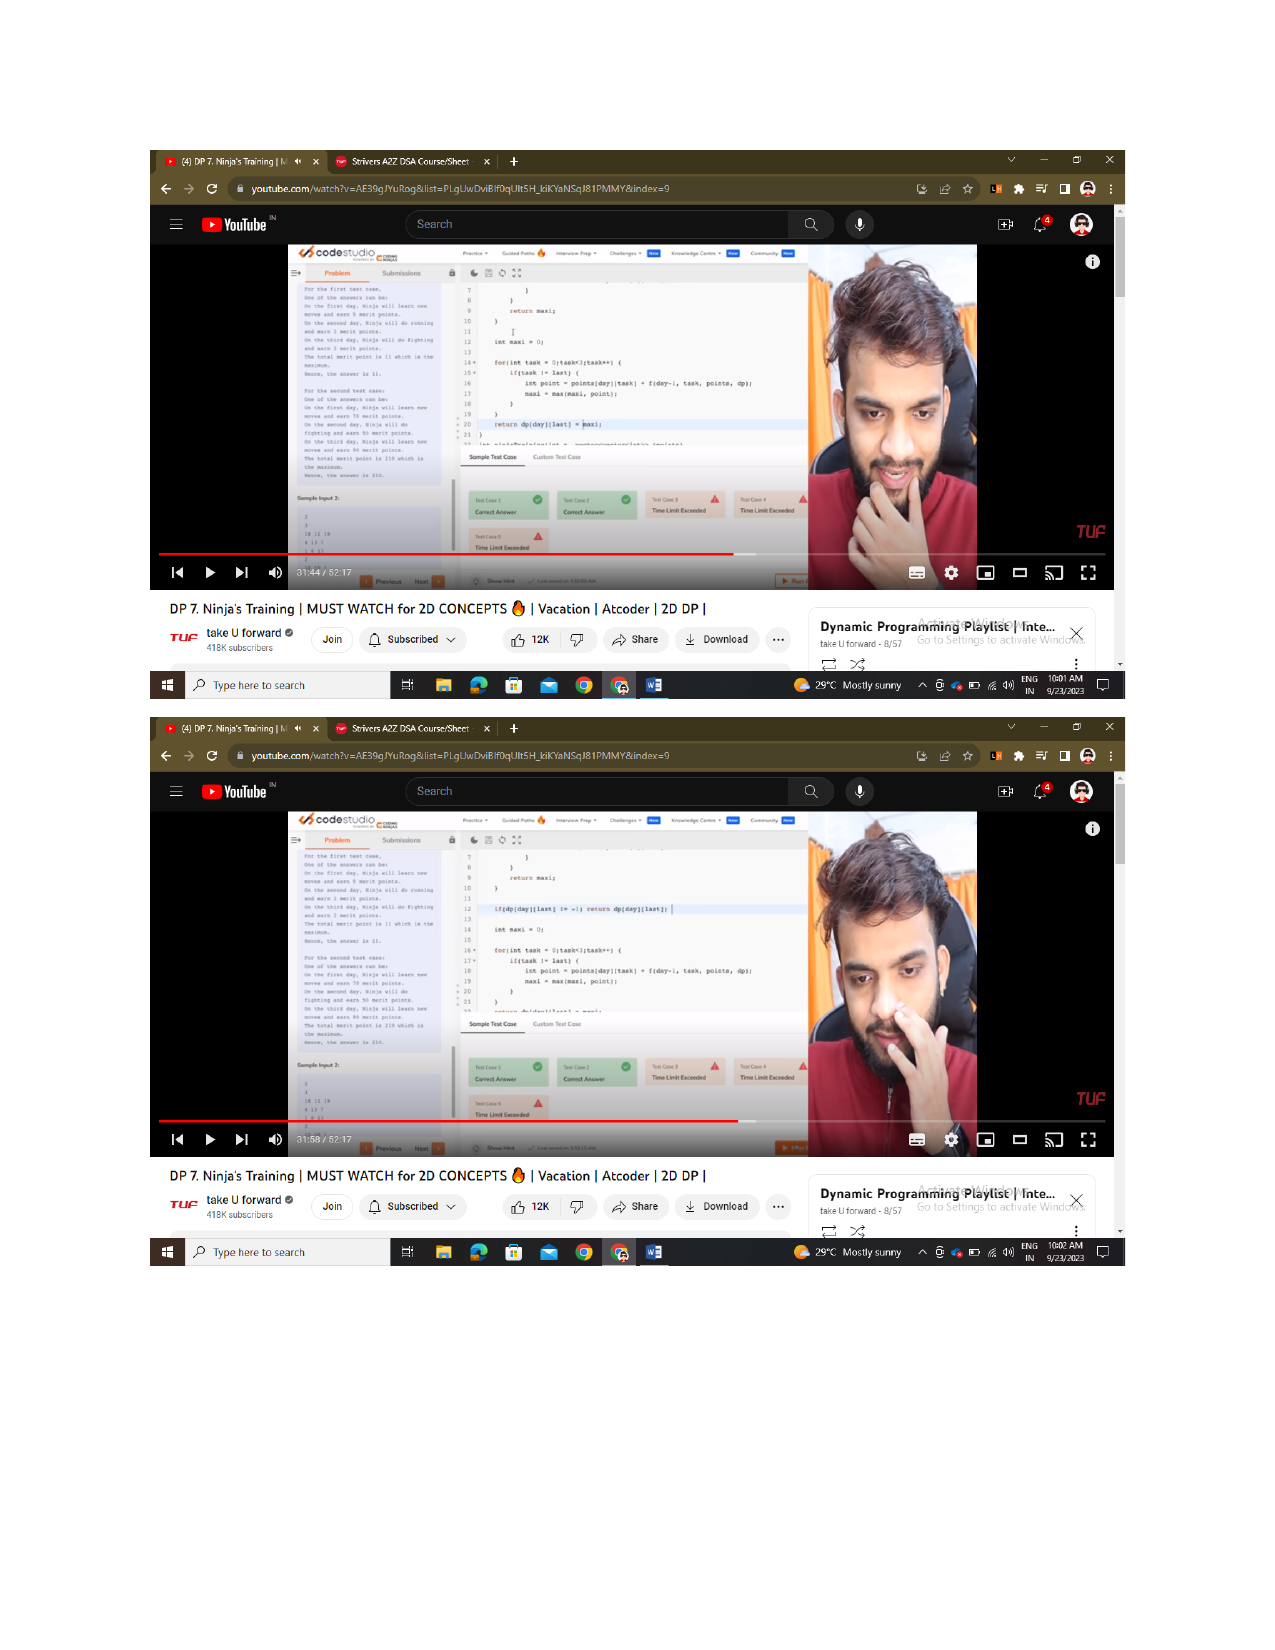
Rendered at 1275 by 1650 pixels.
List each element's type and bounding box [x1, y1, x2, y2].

picture [150, 150, 1125, 699]
picture [150, 717, 1125, 1266]
